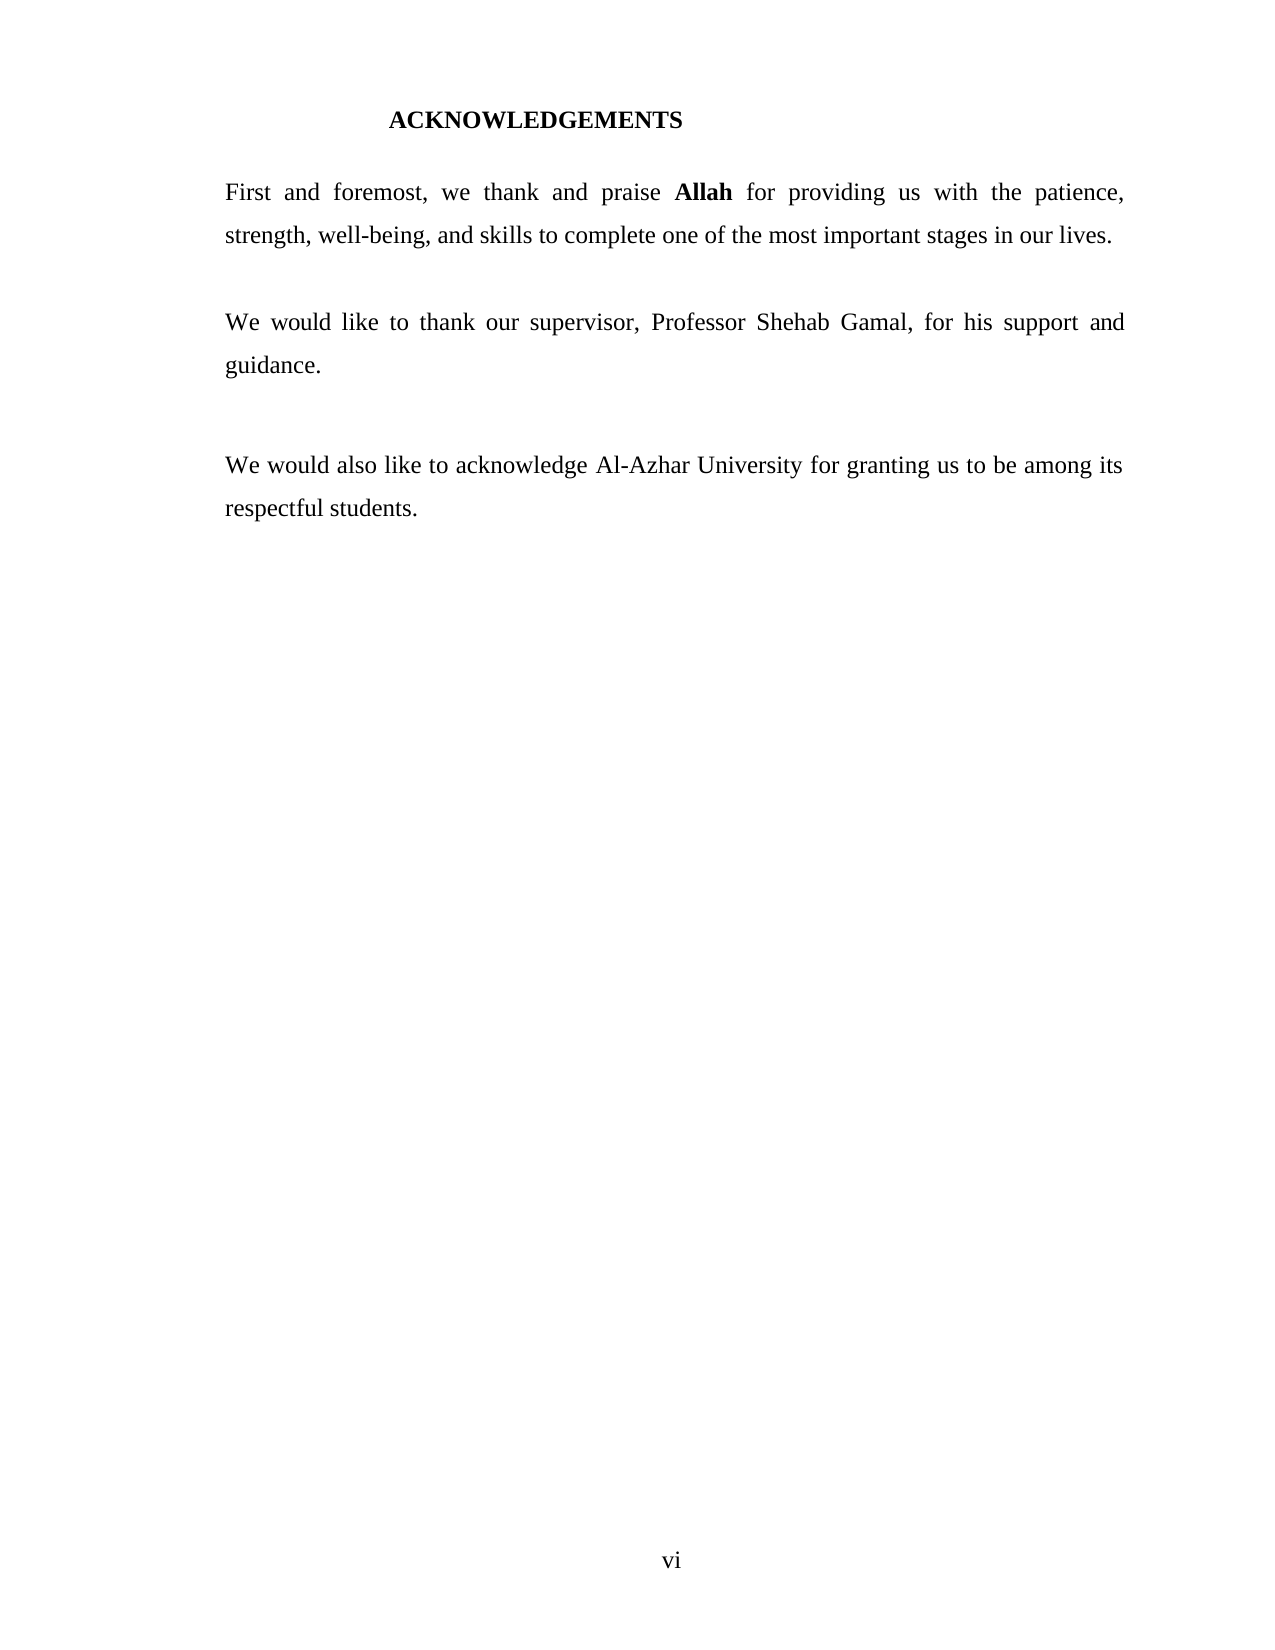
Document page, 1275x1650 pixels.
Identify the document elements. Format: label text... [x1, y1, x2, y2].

text We would like to thank our supervisor, Professor Shehab Gamal, for his support and guidance. [225, 307, 1125, 378]
text First and foremost, we thank and praise Allah for providing us with the patience, strength, well-being, and skills to complete one of the most important stages in our lives. [225, 177, 1124, 249]
subtitle ACKNOWLEDGEMENTS [295, 105, 1214, 134]
text We would also like to acknowledge Al-Azhar University for granting us to be among its respectful students. [225, 450, 1124, 522]
